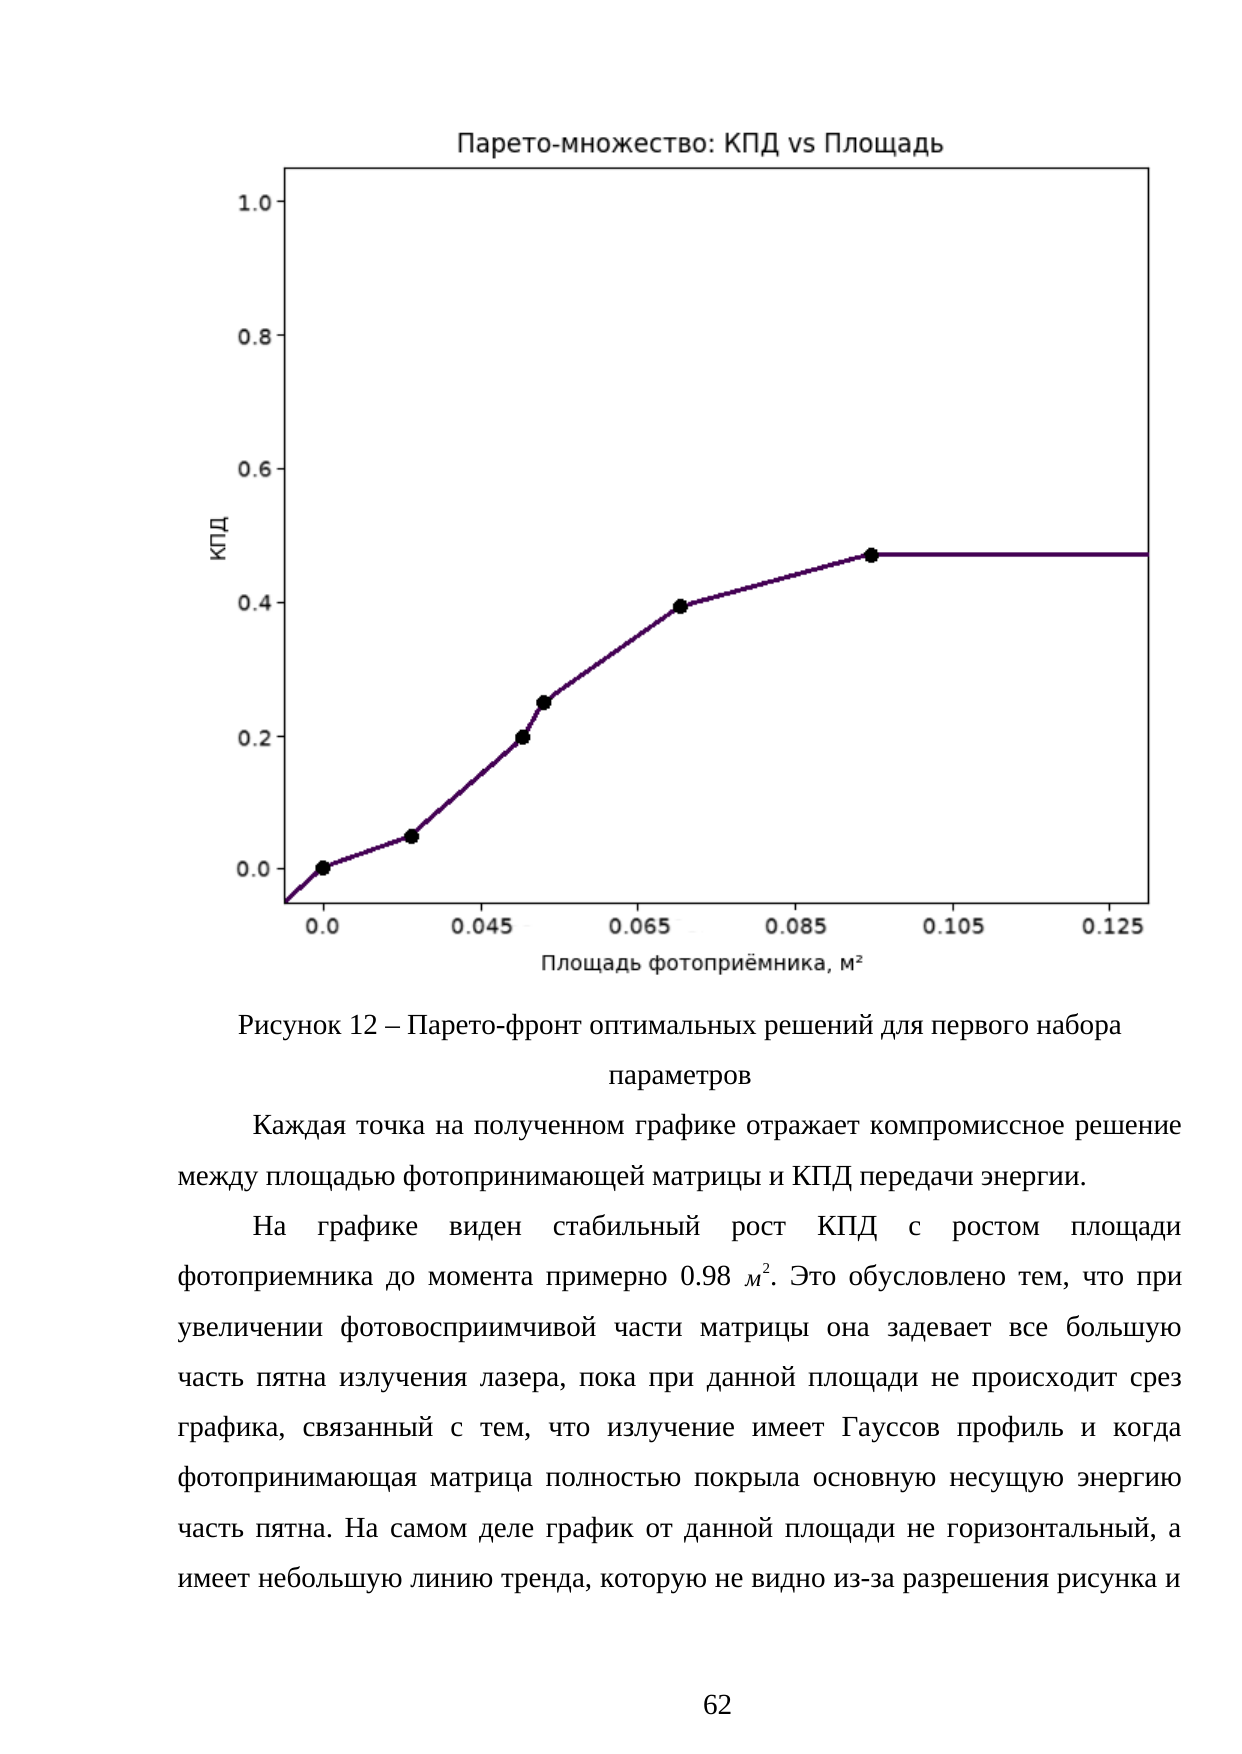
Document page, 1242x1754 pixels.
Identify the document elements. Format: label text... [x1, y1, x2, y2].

picture [185, 88, 1175, 990]
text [177, 1208, 1183, 1594]
text Каждая точка на полученном графике отражает компромиссное решение между площадью фотопринимающей матрицы и КПД передачи энергии. [177, 1107, 1183, 1191]
text Рисунок 12 – Парето-фронт оптимальных решений для первого набора параметров [177, 1007, 1183, 1091]
